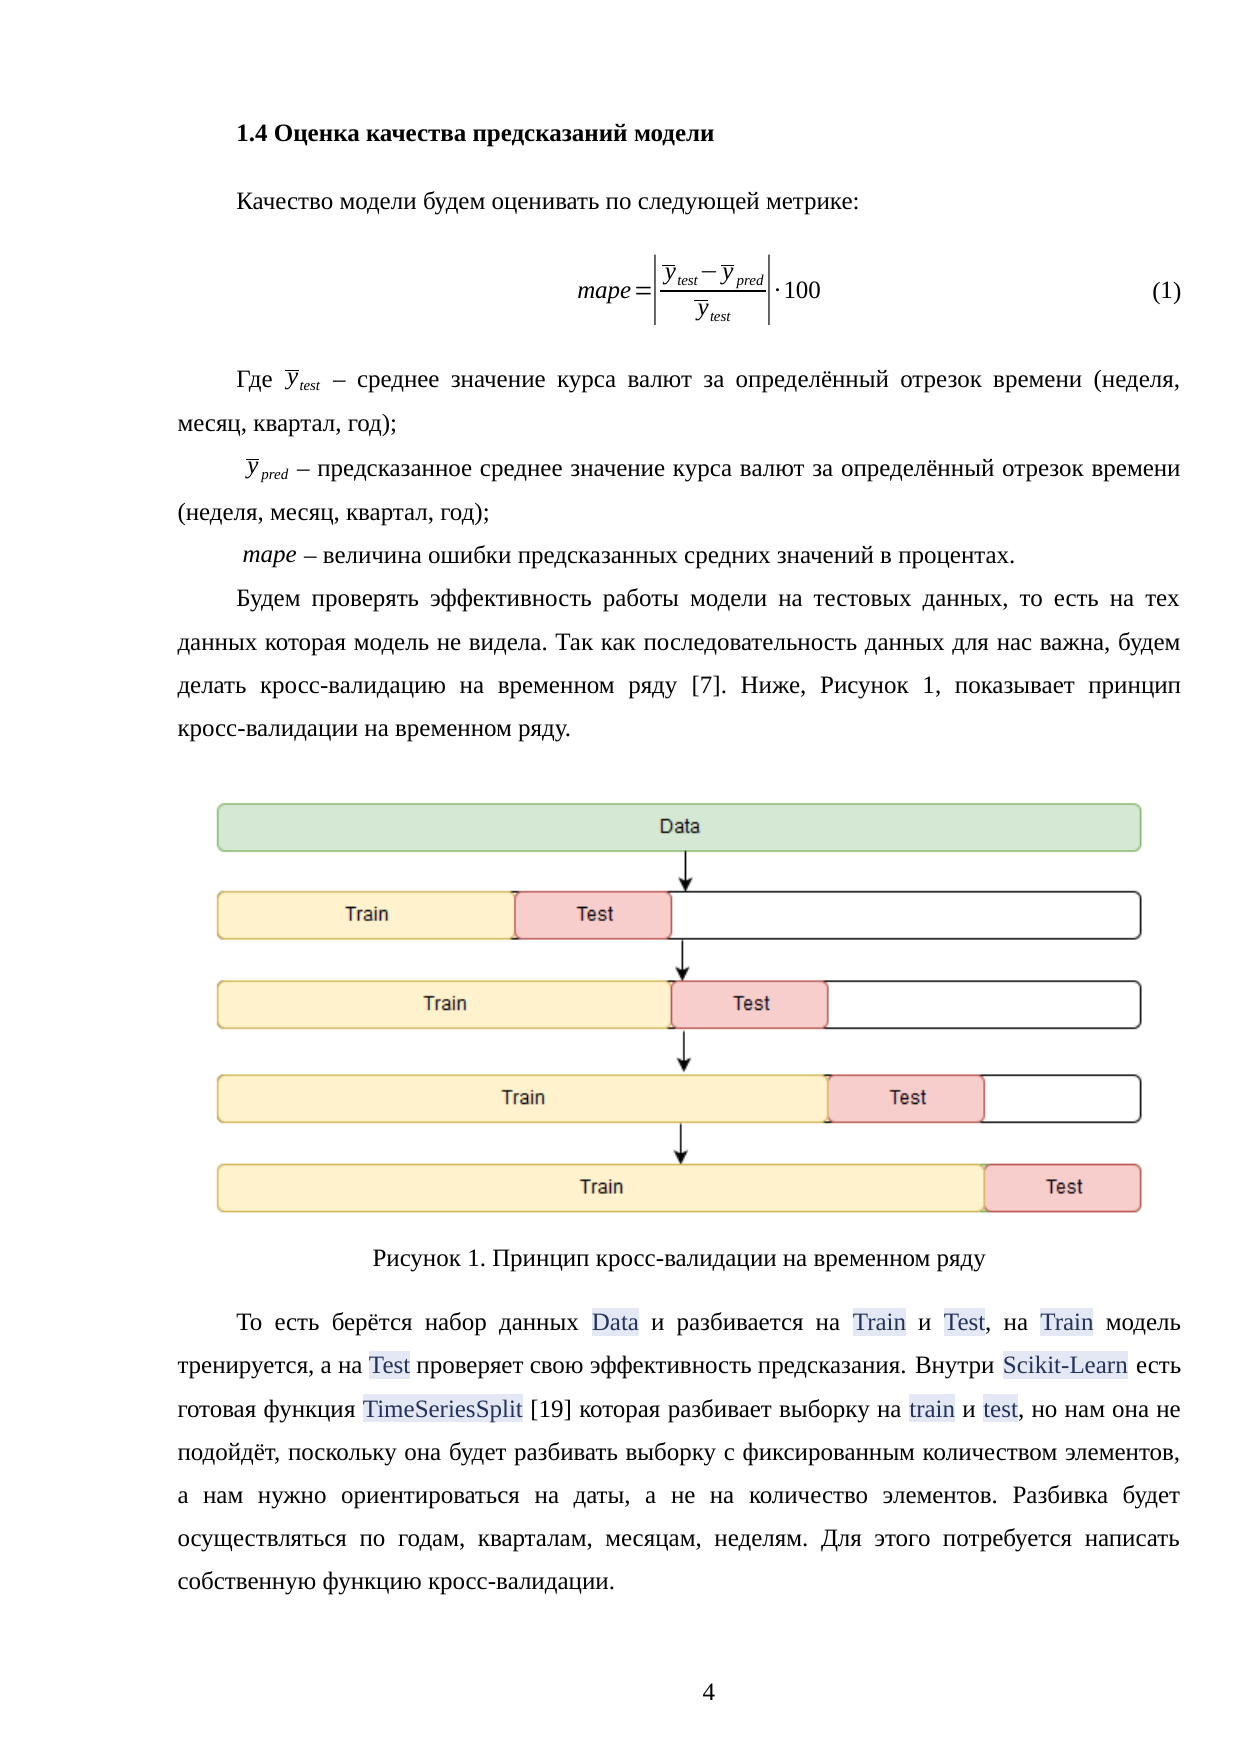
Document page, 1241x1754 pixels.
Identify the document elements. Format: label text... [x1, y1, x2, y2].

text Качество модели будем оценивать по следующей метрике: [177, 186, 1181, 215]
text То есть берётся набор данных Data и разбивается на Train и Test, на Train модель тренируется, а на Test проверяет свою эффективность предсказания. Внутри Scikit-Learn есть готовая функция TimeSeriesSplit [19] которая разбивает выборку на train и test, но нам она не подойдёт, поскольку она будет разбивать выборку с фиксированным количеством элементов, а нам нужно ориентироваться на даты, а не на количество элементов. Разбивка будет осуществляться по годам, кварталам, месяцам, неделям. Для этого потребуется написать собственную функцию кросс-валидации. [177, 1307, 1181, 1595]
text Будем проверять эффективность работы модели на тестовых данных, то есть на тех данных которая модель не видела. Так как последовательность данных для нас важна, будем делать кросс-валидацию на временном ряду [7]. Ниже, рисунок 1, показывает принцип кросс-валидации на временном ряду. [177, 583, 1181, 742]
text Оценка качества предсказаний модели [236, 118, 1181, 147]
text – величина ошибки предсказанных средних значений в процентах. [177, 540, 1181, 569]
picture [186, 781, 1173, 1244]
text () [177, 254, 1181, 327]
text – предсказанное среднее значение курса валют за определённый отрезок времени (неделя, месяц, квартал, год); [177, 451, 1181, 526]
text Рисунок 1. Принцип кросс-валидации на временном ряду [177, 1243, 1181, 1272]
text Где – среднее значение курса валют за определённый отрезок времени (неделя, месяц, квартал, год); [177, 363, 1181, 437]
